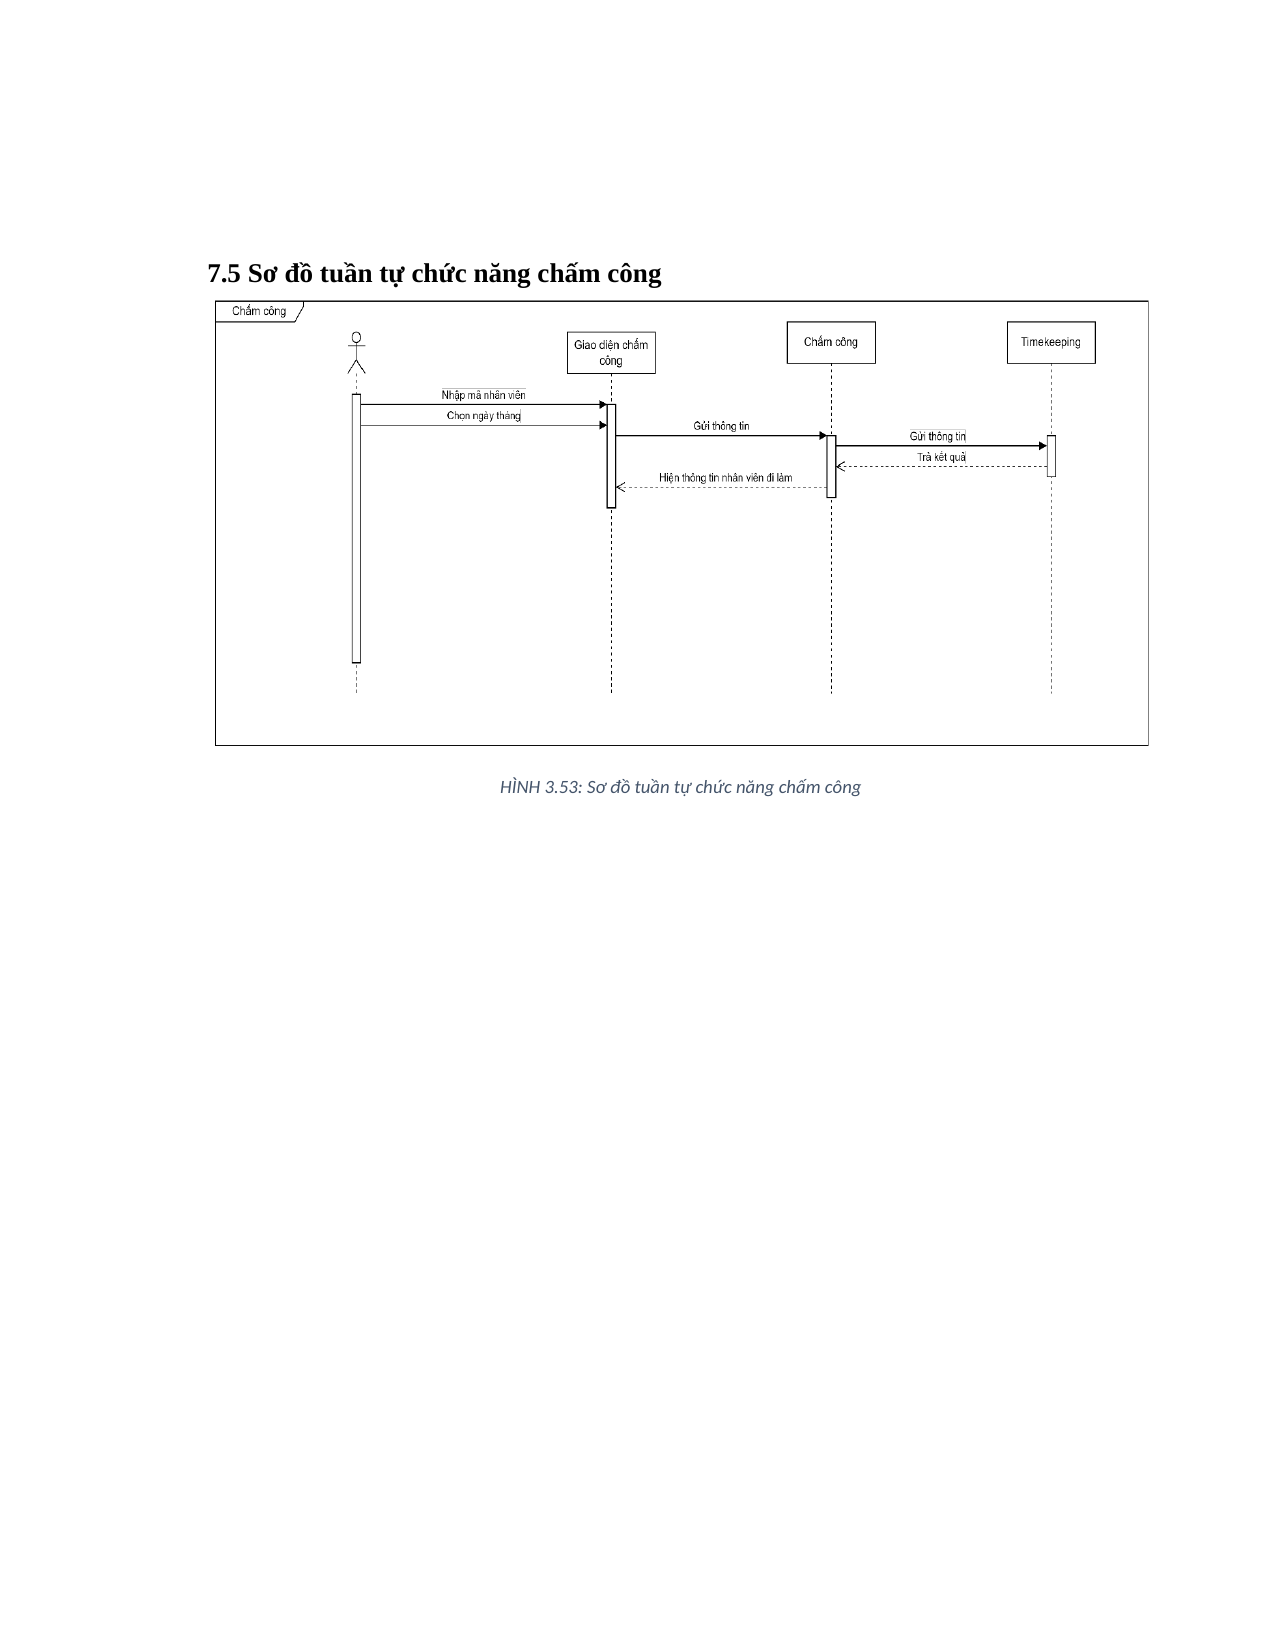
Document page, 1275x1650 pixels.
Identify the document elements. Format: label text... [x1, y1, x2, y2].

subtitle 7.5 Sơ đồ tuần tự chức năng chấm công [207, 257, 1156, 288]
picture [207, 290, 1157, 756]
